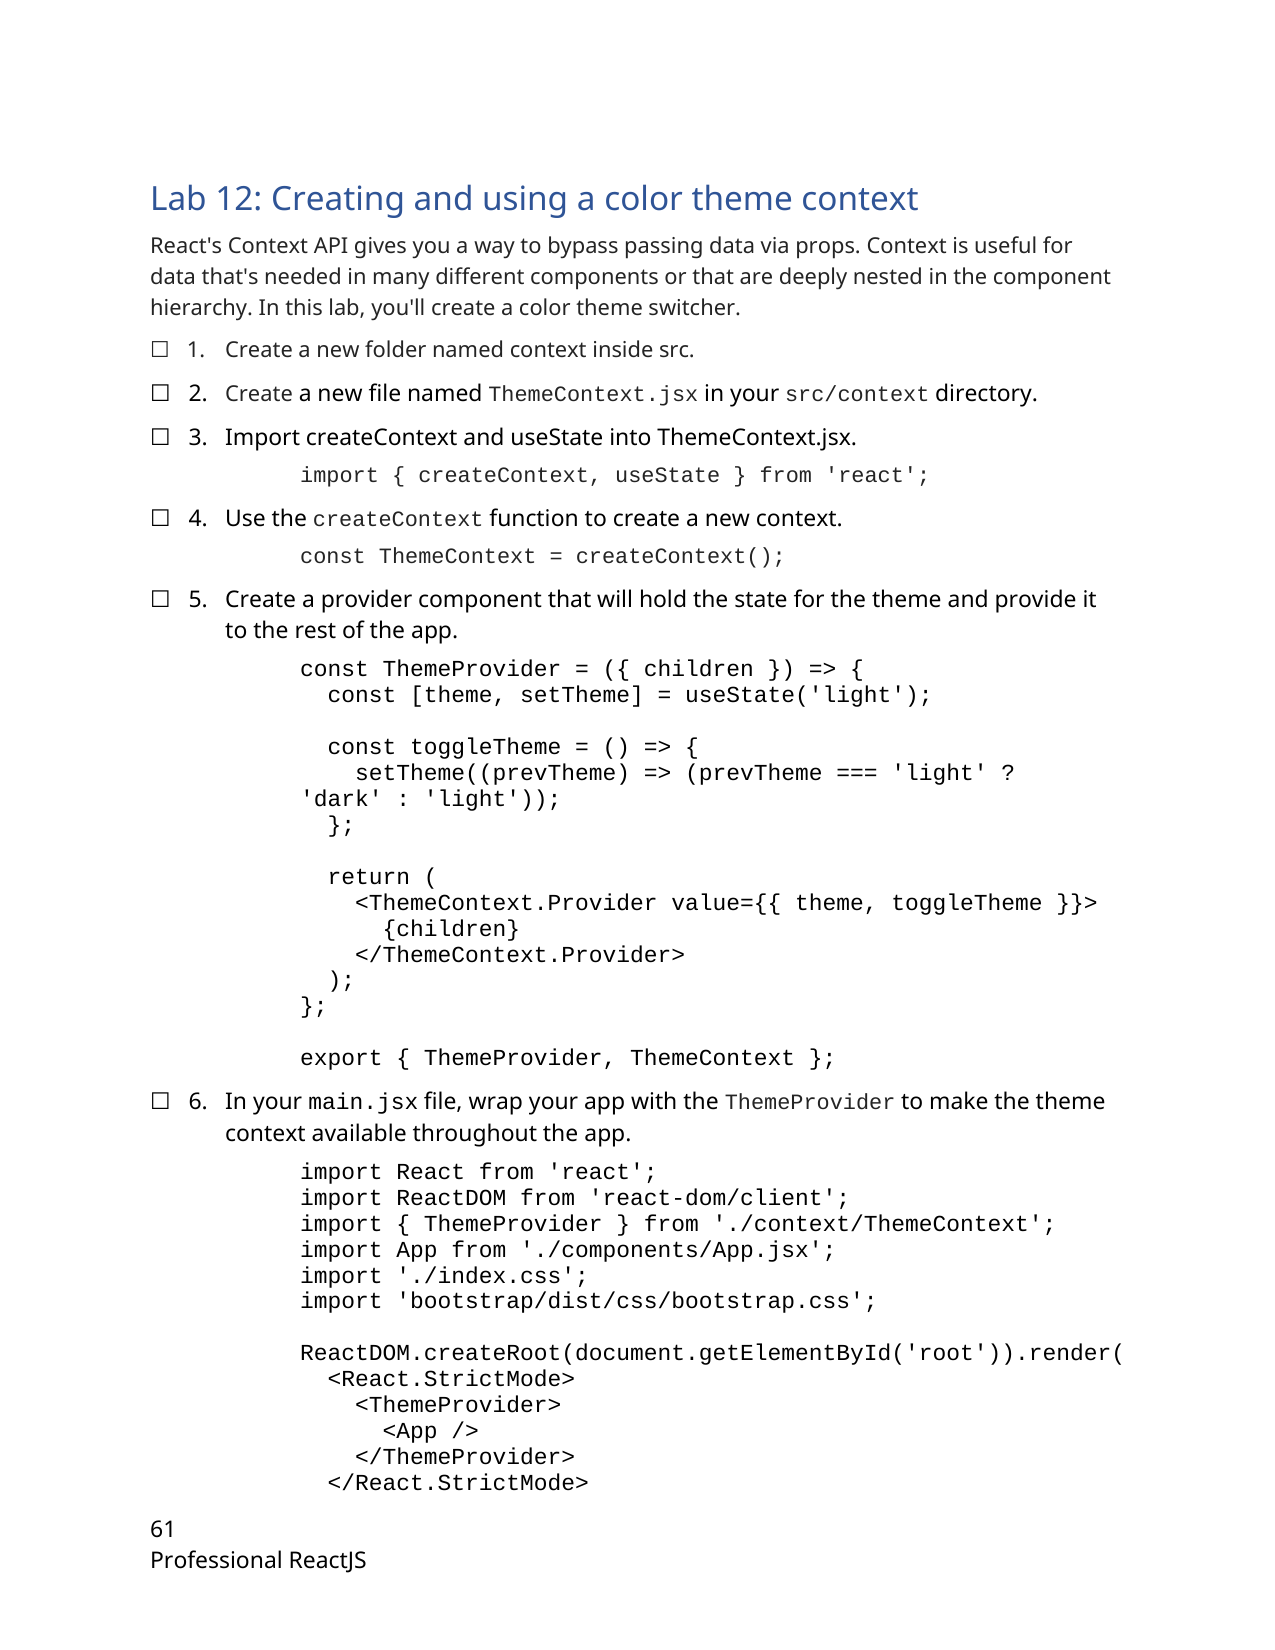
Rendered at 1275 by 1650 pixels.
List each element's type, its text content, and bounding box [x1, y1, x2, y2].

text </ThemeContext.Provider> [300, 943, 1125, 969]
text const ThemeProvider = ({ children }) => { [300, 658, 1125, 683]
text ReactDOM.createRoot(document.getElementById('root')).render( [300, 1342, 1125, 1368]
text </React.StrictMode> [300, 1471, 1125, 1497]
text const ThemeContext = createContext(); [300, 545, 1125, 570]
text import 'bootstrap/dist/css/bootstrap.css'; [300, 1290, 1125, 1316]
text </ThemeProvider> [300, 1446, 1125, 1471]
text const toggleTheme = () => { [300, 735, 1125, 761]
text In your main.jsx file, wrap your app with the ThemeProvider to make the theme context available throughout the app. [150, 1085, 1125, 1148]
text import { ThemeProvider } from './context/ThemeContext'; [300, 1212, 1125, 1238]
text }; [300, 813, 1125, 839]
text <React.StrictMode> [300, 1368, 1125, 1394]
text React's Context API gives you a way to bypass passing data via props. Context is useful for data that's needed in many different components or that are deeply nested in the component hierarchy. In this lab, you'll create a color theme switcher. [150, 228, 1117, 322]
text <App /> [300, 1419, 1125, 1446]
text import { createContext, useState } from 'react'; [300, 464, 1125, 489]
text <ThemeProvider> [300, 1394, 1125, 1419]
text setTheme((prevTheme) => (prevTheme === 'light' ? 'dark' : 'light')); [300, 761, 1125, 813]
text import React from 'react'; [300, 1160, 1125, 1186]
text import './index.css'; [300, 1264, 1125, 1290]
text const [theme, setTheme] = useState('light'); [300, 683, 1125, 709]
text Import createContext and useState into ThemeContext.jsx. [150, 421, 1125, 452]
list Create a new folder named context inside src. [150, 334, 1125, 364]
text import App from './components/App.jsx'; [300, 1238, 1125, 1264]
text <ThemeContext.Provider value={{ theme, toggleTheme }}> [300, 891, 1125, 917]
text return ( [300, 865, 1125, 891]
subtitle Lab 12: Creating and using a color theme context [150, 175, 1125, 220]
text }; [300, 995, 1125, 1021]
text export { ThemeProvider, ThemeContext }; [300, 1047, 1125, 1073]
text Create a new file named ThemeContext.jsx in your src/context directory. [150, 377, 1125, 408]
text Use the createContext function to create a new context. [150, 502, 1125, 533]
text import ReactDOM from 'react-dom/client'; [300, 1186, 1125, 1212]
text {children} [300, 917, 1125, 943]
text ); [300, 969, 1125, 995]
text Create a provider component that will hold the state for the theme and provide it to the rest of the app. [150, 583, 1125, 645]
